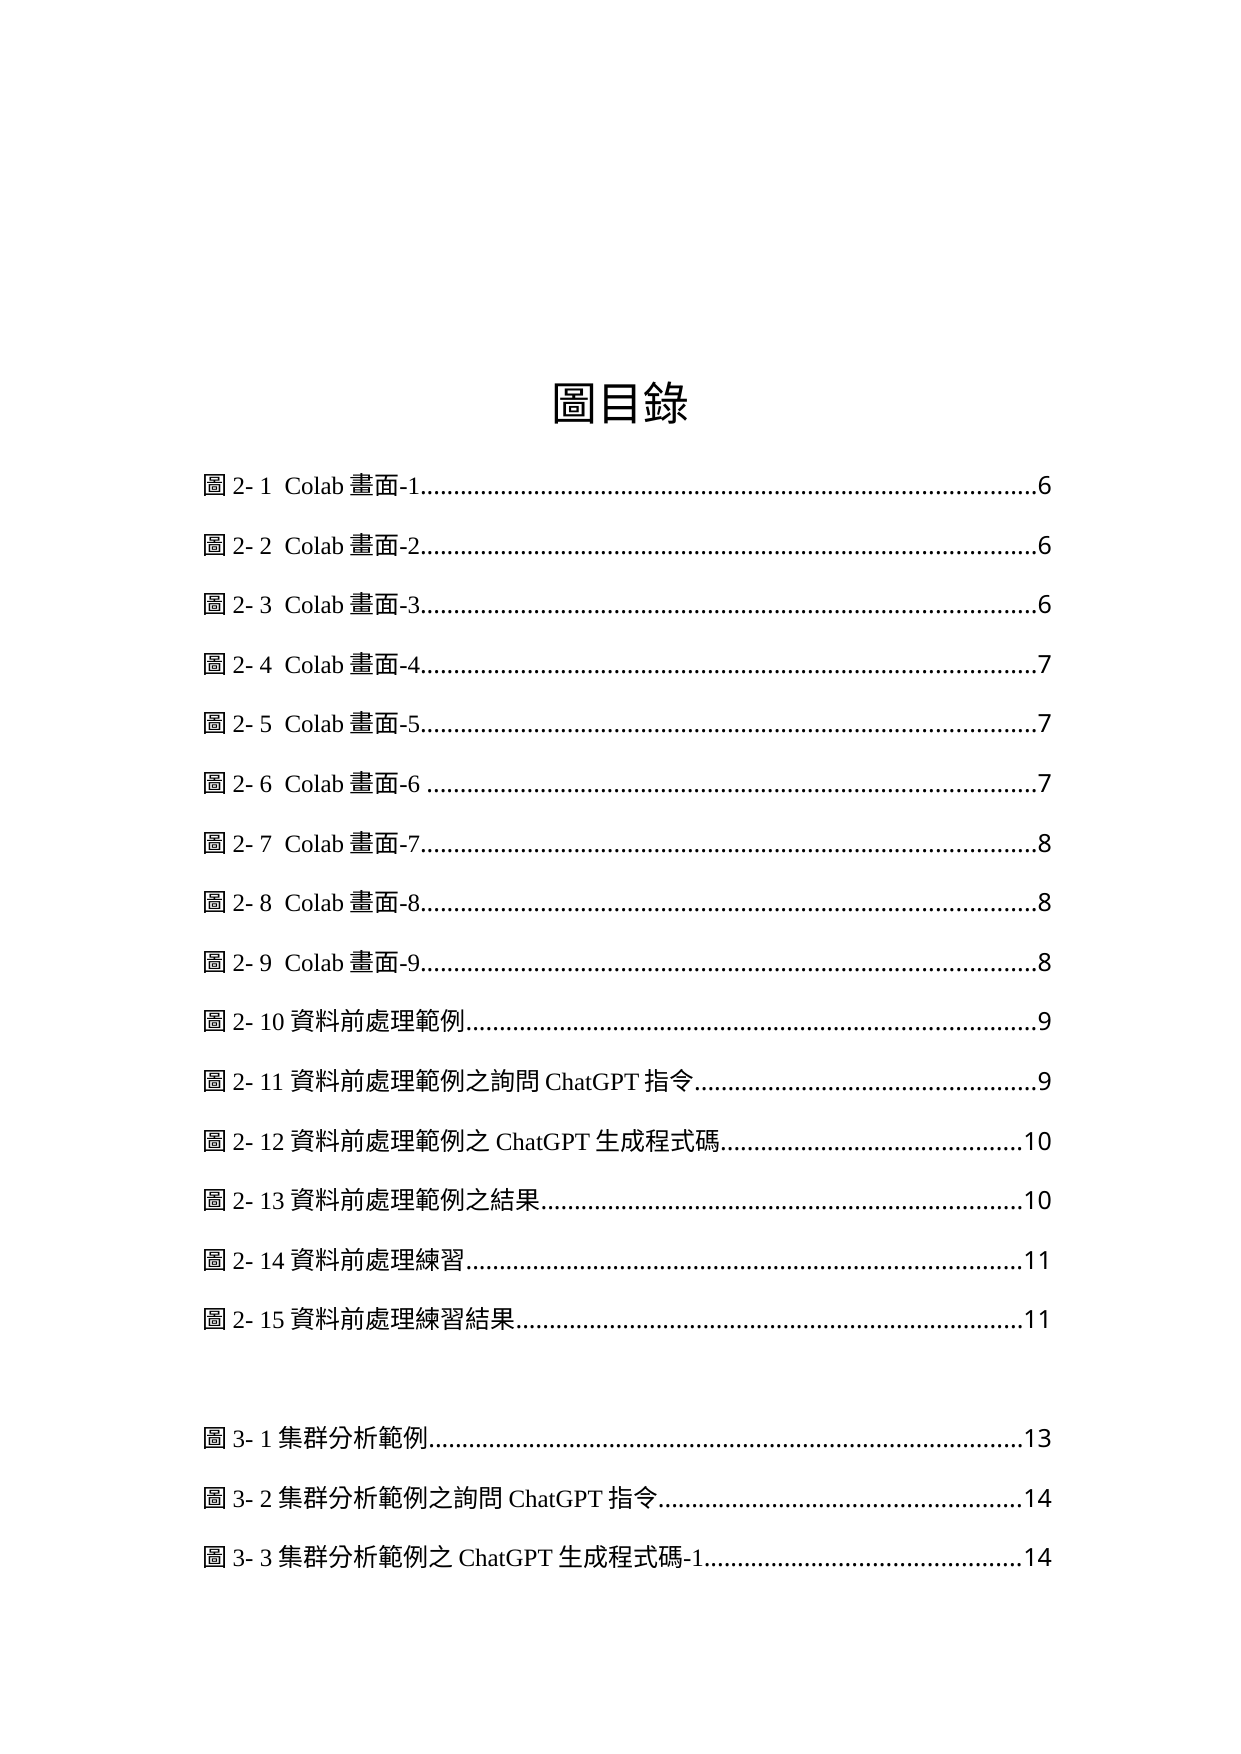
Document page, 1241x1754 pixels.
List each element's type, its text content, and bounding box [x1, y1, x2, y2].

text 圖目錄 [187, 363, 1053, 438]
text 圖2- 13 資料前處理範例之結果 10 [202, 1180, 1053, 1217]
text 圖2- 11 資料前處理範例之詢問ChatGPT指令 9 [202, 1061, 1053, 1098]
text 圖2- 4 Colab畫面-4 7 [202, 644, 1053, 681]
text 圖2- 3 Colab畫面-3 6 [202, 584, 1053, 622]
text 圖3- 2 集群分析範例之詢問ChatGPT指令 14 [202, 1478, 1053, 1515]
text 圖2- 15 資料前處理練習結果 11 [202, 1299, 1053, 1337]
text 圖2- 2 Colab畫面-2 6 [202, 524, 1053, 562]
text 圖2- 8 Colab畫面-8 8 [202, 882, 1053, 919]
text 圖3- 1 集群分析範例 13 [202, 1418, 1053, 1456]
text 圖2- 10 資料前處理範例 9 [202, 1001, 1053, 1039]
text 圖2- 1 Colab畫面-1 6 [202, 465, 1053, 502]
text 圖2- 12 資料前處理範例之ChatGPT生成程式碼 10 [202, 1120, 1053, 1158]
text 圖2- 9 Colab畫面-9 8 [202, 942, 1053, 979]
text 圖3- 3 集群分析範例之ChatGPT生成程式碼-1 14 [202, 1537, 1053, 1575]
text 圖2- 6 Colab畫面-6 7 [202, 763, 1053, 800]
text 圖2- 7 Colab畫面-7 8 [202, 822, 1053, 860]
text 圖2- 5 Colab畫面-5 7 [202, 703, 1053, 741]
text 圖2- 14 資料前處理練習 11 [202, 1239, 1053, 1277]
